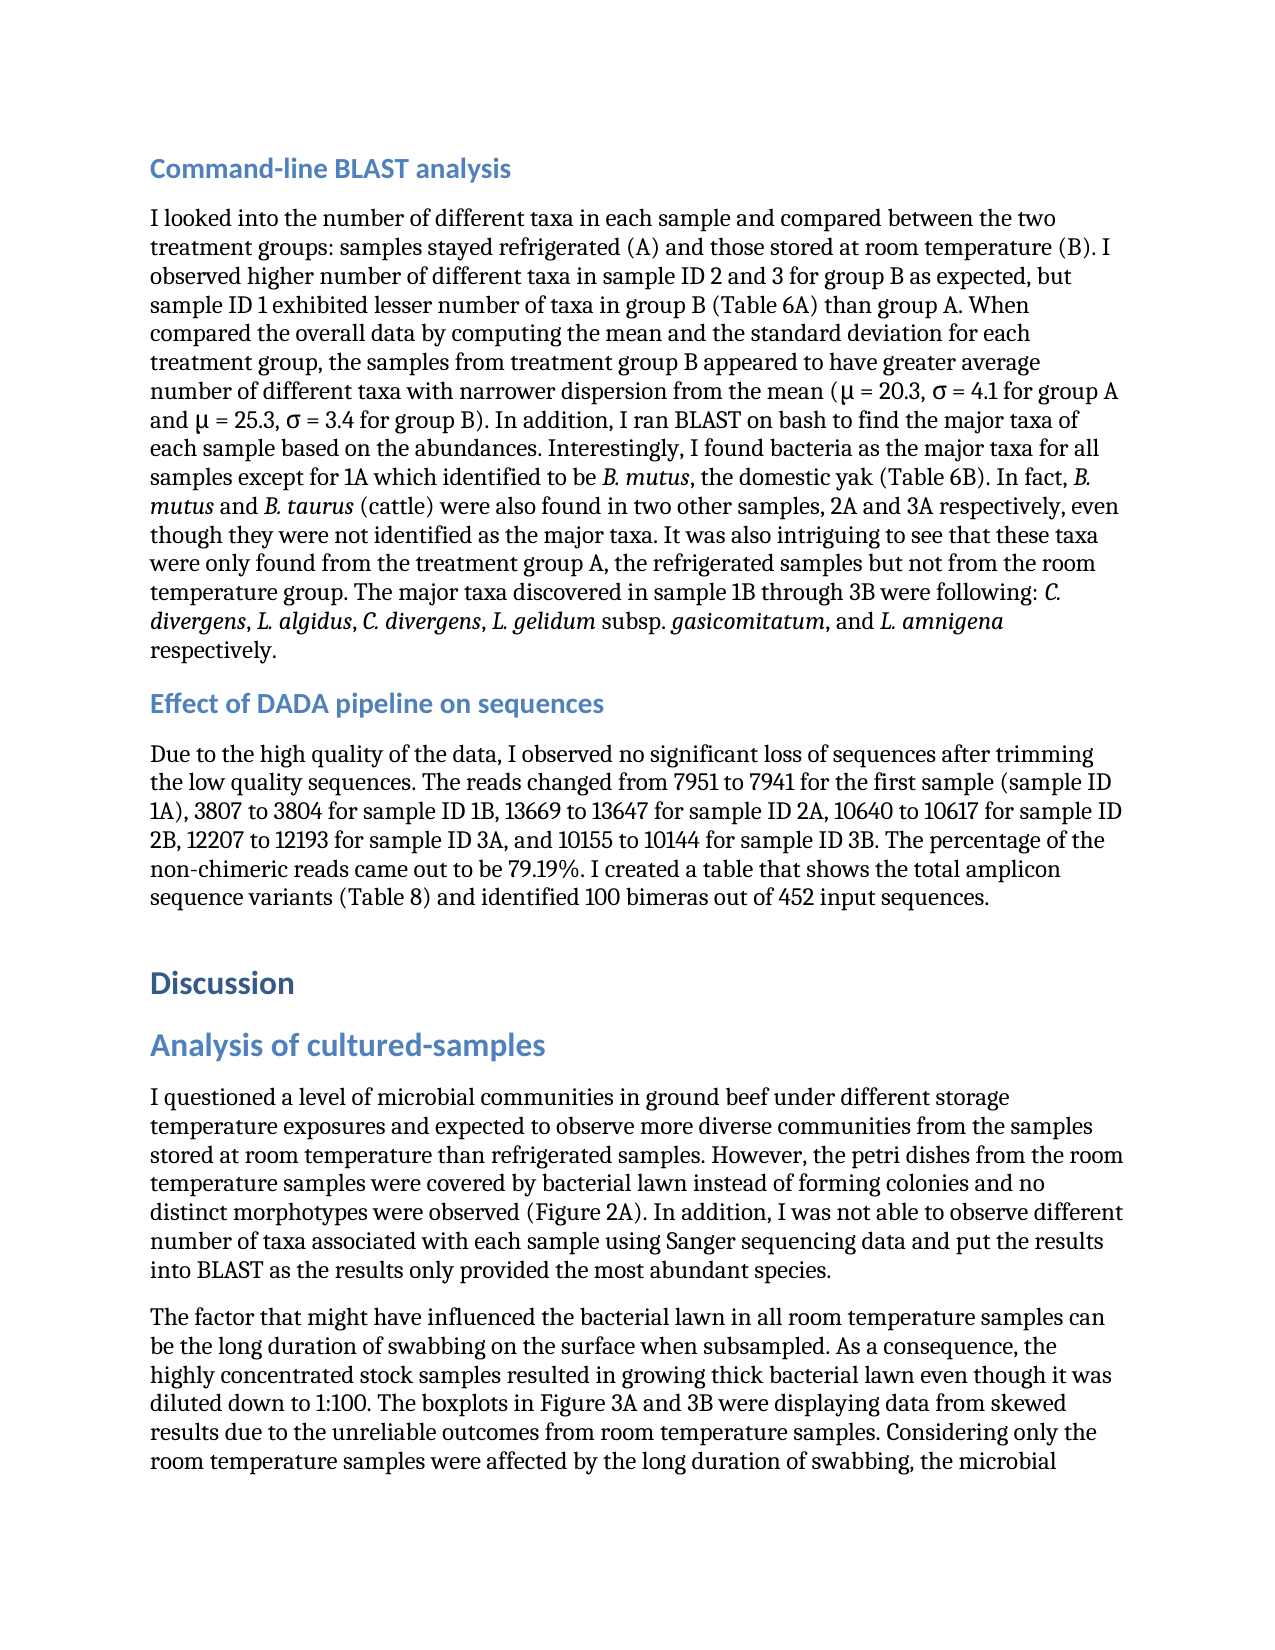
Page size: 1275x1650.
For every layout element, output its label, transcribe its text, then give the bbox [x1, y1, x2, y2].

subtitle Effect of DADA pipeline on sequences [150, 685, 1125, 721]
text I questioned a level of microbial communities in ground beef under different storage temperature exposures and expected to observe more diverse communities from the samples stored at room temperature than refrigerated samples. However, the petri dishes from the room temperature samples were covered by bacterial lawn instead of forming colonies and no distinct morphotypes were observed (Figure 2A). In addition, I was not able to observe different number of taxa associated with each sample using Sanger sequencing data and put the results into BLAST as the results only provided the most abundant species. [150, 1083, 1125, 1284]
subtitle Analysis of cultured-samples [150, 1024, 1125, 1064]
text I looked into the number of different taxa in each sample and compared between the two treatment groups: samples stayed refrigerated (A) and those stored at room temperature (B). I observed higher number of different taxa in sample ID 2 and 3 for group B as expected, but sample ID 1 exhibited lesser number of taxa in group B (Table 6A) than group A. When compared the overall data by computing the mean and the standard deviation for each treatment group, the samples from treatment group B appeared to have greater average number of different taxa with narrower dispersion from the mean (μ = 20.3, σ = 4.1 for group A and μ = 25.3, σ = 3.4 for group B). In addition, I ran BLAST on bash to find the major taxa of each sample based on the abundances. Interestingly, I found bacteria as the major taxa for all samples except for 1A which identified to be B. mutus, the domestic yak (Table 6B). In fact, B. mutus and B. taurus (cattle) were also found in two other samples, 2A and 3A respectively, even though they were not identified as the major taxa. It was also intriguing to see that these taxa were only found from the treatment group A, the refrigerated samples but not from the room temperature group. The major taxa discovered in sample 1B through 3B were following: C. divergens, L. algidus, C. divergens, L. gelidum subsp. gasicomitatum, and L. amnigena respectively. [150, 204, 1125, 664]
subtitle Discussion [150, 962, 1125, 1003]
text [150, 1303, 1125, 1476]
subtitle Command-line BLAST analysis [150, 150, 1125, 186]
text Due to the high quality of the data, I observed no significant loss of sequences after trimming the low quality sequences. The reads changed from 7951 to 7941 for the first sample (sample ID 1A), 3807 to 3804 for sample ID 1B, 13669 to 13647 for sample ID 2A, 10640 to 10617 for sample ID 2B, 12207 to 12193 for sample ID 3A, and 10155 to 10144 for sample ID 3B. The percentage of the non-chimeric reads came out to be 79.19%. I created a table that shows the total amplicon sequence variants (Table 8) and identified 100 bimeras out of 452 input sequences. [150, 739, 1125, 912]
